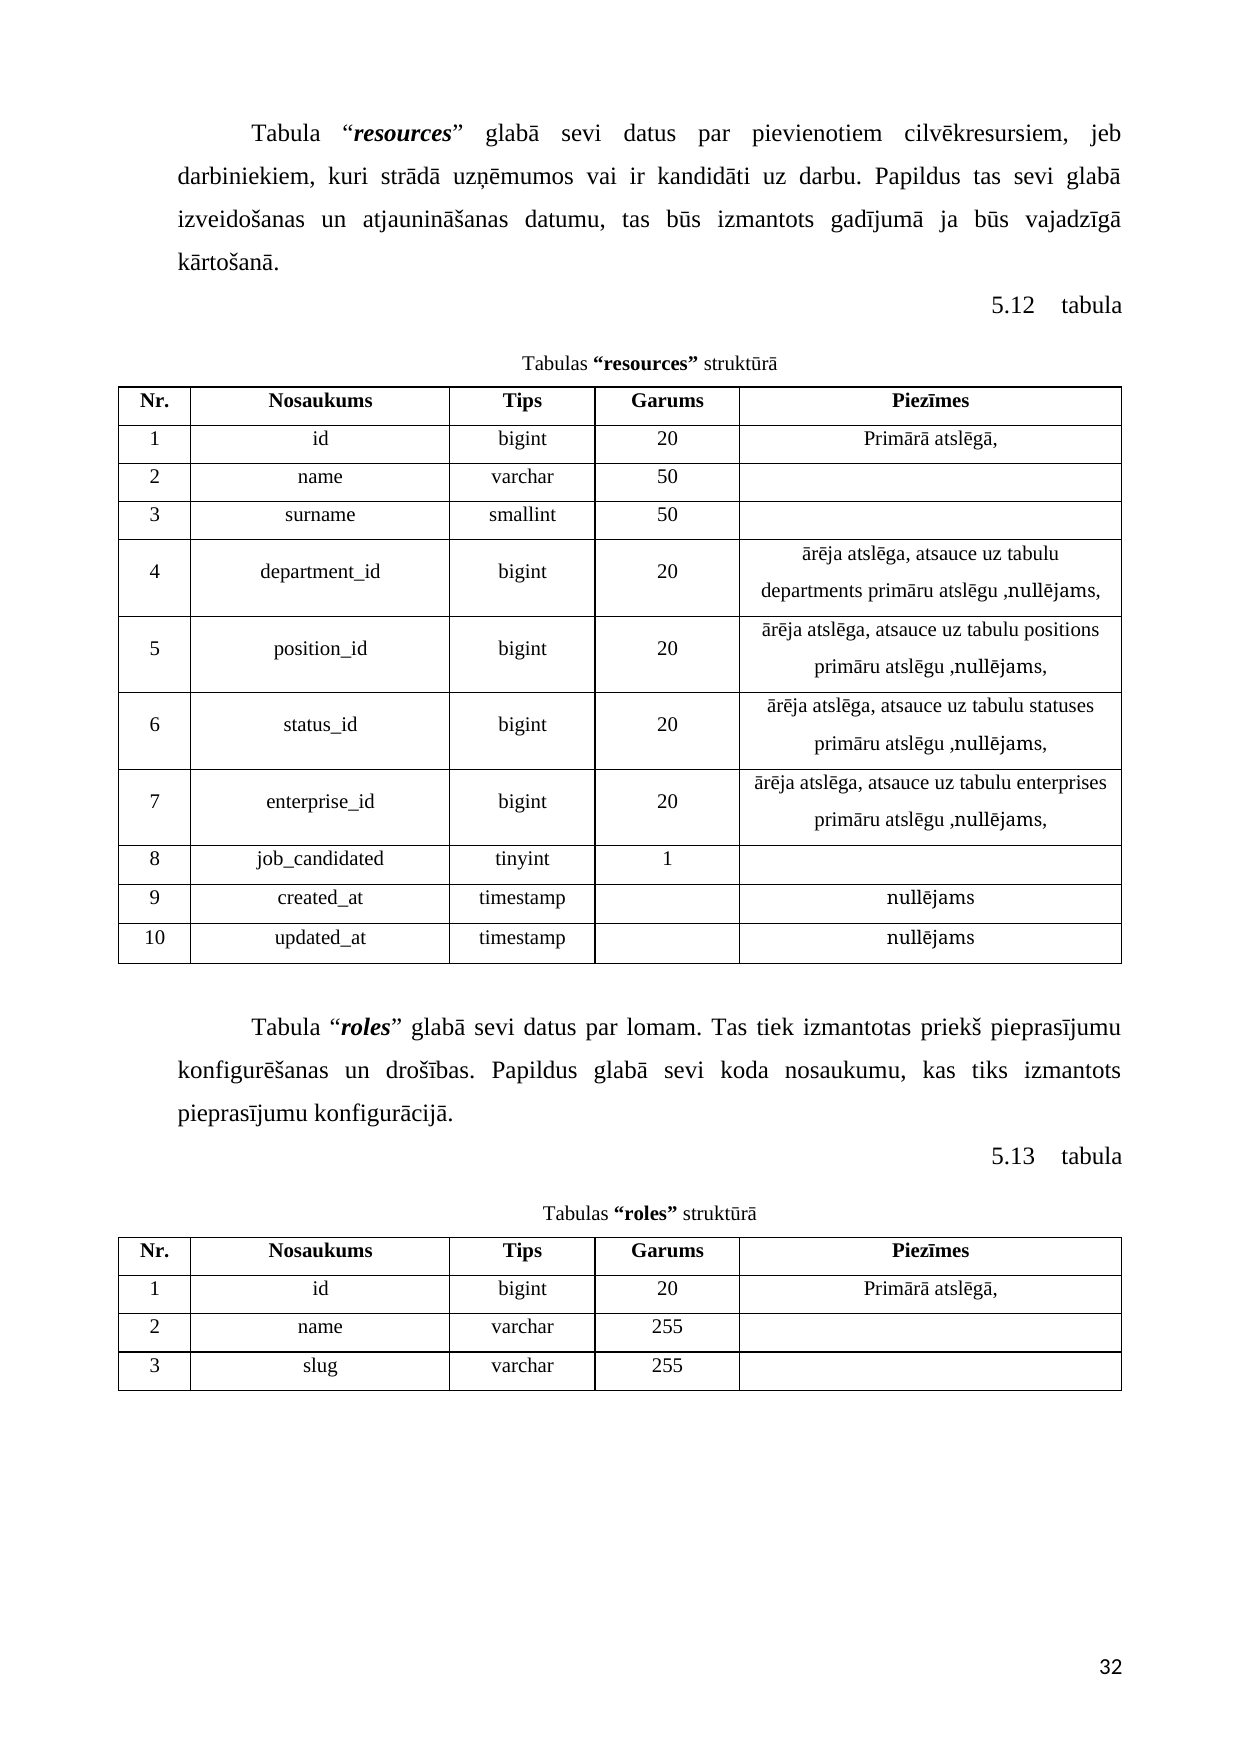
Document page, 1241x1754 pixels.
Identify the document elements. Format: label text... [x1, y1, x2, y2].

table_cell 3 [119, 1353, 190, 1390]
table_cell nullējams [740, 924, 1121, 963]
table_cell ārēja atslēga, atsauce uz tabulu statuses primāru atslēgu ,nullējams, [740, 693, 1121, 769]
table_header Nosaukums [191, 388, 449, 425]
table_cell nullējams [740, 885, 1121, 923]
table_cell Primārā atslēgā, [740, 426, 1121, 463]
table_cell 6 [119, 693, 190, 769]
table_header Garums [596, 1238, 739, 1275]
list tabula [402, 1141, 1122, 1170]
table_cell 3 [119, 502, 190, 539]
table_cell created_at [191, 885, 449, 923]
list tabula [402, 291, 1122, 319]
table_cell timestamp [450, 924, 594, 963]
table_header Nosaukums [191, 1238, 449, 1275]
table_cell position_id [191, 617, 449, 692]
table_cell 8 [119, 846, 190, 883]
table_header Piezīmes [740, 388, 1121, 425]
table_cell 20 [596, 617, 739, 692]
table_cell [596, 885, 739, 923]
table_cell 5 [119, 617, 190, 692]
table_cell job_candidated [191, 846, 449, 883]
table_cell 20 [596, 770, 739, 845]
table_header Piezīmes [740, 1238, 1121, 1275]
table_cell varchar [450, 1353, 594, 1390]
table_cell name [191, 464, 449, 501]
table_header Nr. [119, 388, 190, 425]
table_cell 7 [119, 770, 190, 845]
table_cell 1 [119, 426, 190, 463]
table_header Tips [450, 388, 594, 425]
table_header Nr. [119, 1238, 190, 1275]
table_cell 1 [596, 846, 739, 883]
table_cell 20 [596, 693, 739, 769]
table_cell 4 [119, 540, 190, 616]
table_cell bigint [450, 693, 594, 769]
table_header Garums [596, 388, 739, 425]
table_cell bigint [450, 770, 594, 845]
table_cell varchar [450, 464, 594, 501]
text Tabulas “roles” struktūrā [177, 1201, 1122, 1225]
table_cell surname [191, 502, 449, 539]
table_cell 255 [596, 1314, 739, 1351]
table_cell id [191, 1276, 449, 1313]
table_cell bigint [450, 617, 594, 692]
table_cell 2 [119, 1314, 190, 1351]
table_cell ārēja atslēga, atsauce uz tabulu enterprises primāru atslēgu ,nullējams, [740, 770, 1121, 845]
table_cell ārēja atslēga, atsauce uz tabulu positions primāru atslēgu ,nullējams, [740, 617, 1121, 692]
table_cell 10 [119, 924, 190, 963]
table_cell 20 [596, 426, 739, 463]
table_cell updated_at [191, 924, 449, 963]
table_cell ārēja atslēga, atsauce uz tabulu departments primāru atslēgu ,nullējams, [740, 540, 1121, 616]
table_cell department_id [191, 540, 449, 616]
text Tabula “resources” glabā sevi datus par pievienotiem cilvēkresursiem, jeb darbiniekiem, kuri strādā uzņēmumos vai ir kandidāti uz darbu. Papildus tas sevi glabā izveidošanas un atjaunināšanas datumu, tas būs izmantots gadījumā ja būs vajadzīgā kārtošanā. [177, 118, 1122, 276]
table_cell tinyint [450, 846, 594, 883]
table_cell bigint [450, 1276, 594, 1313]
table_cell 9 [119, 885, 190, 923]
table_cell [740, 1314, 1121, 1351]
table_cell [740, 502, 1121, 539]
table_cell [596, 924, 739, 963]
table_cell 50 [596, 464, 739, 501]
table_cell status_id [191, 693, 449, 769]
table_cell varchar [450, 1314, 594, 1351]
text Tabula “roles” glabā sevi datus par lomam. Tas tiek izmantotas priekš pieprasījumu konfigurēšanas un drošības. Papildus glabā sevi koda nosaukumu, kas tiks izmantots pieprasījumu konfigurācijā. [177, 1012, 1122, 1127]
table_cell enterprise_id [191, 770, 449, 845]
table_header Tips [450, 1238, 594, 1275]
table_cell 50 [596, 502, 739, 539]
table_cell timestamp [450, 885, 594, 923]
table_cell [740, 846, 1121, 883]
table_cell [740, 1353, 1121, 1390]
table_cell 2 [119, 464, 190, 501]
table_cell [740, 464, 1121, 501]
table_cell slug [191, 1353, 449, 1390]
table_cell 20 [596, 1276, 739, 1313]
table_cell smallint [450, 502, 594, 539]
table_cell bigint [450, 426, 594, 463]
table_cell 1 [119, 1276, 190, 1313]
table_cell name [191, 1314, 449, 1351]
table_cell 255 [596, 1353, 739, 1390]
table_cell id [191, 426, 449, 463]
table_cell bigint [450, 540, 594, 616]
table_cell Primārā atslēgā, [740, 1276, 1121, 1313]
text Tabulas “resources” struktūrā [177, 350, 1122, 374]
table_cell 20 [596, 540, 739, 616]
